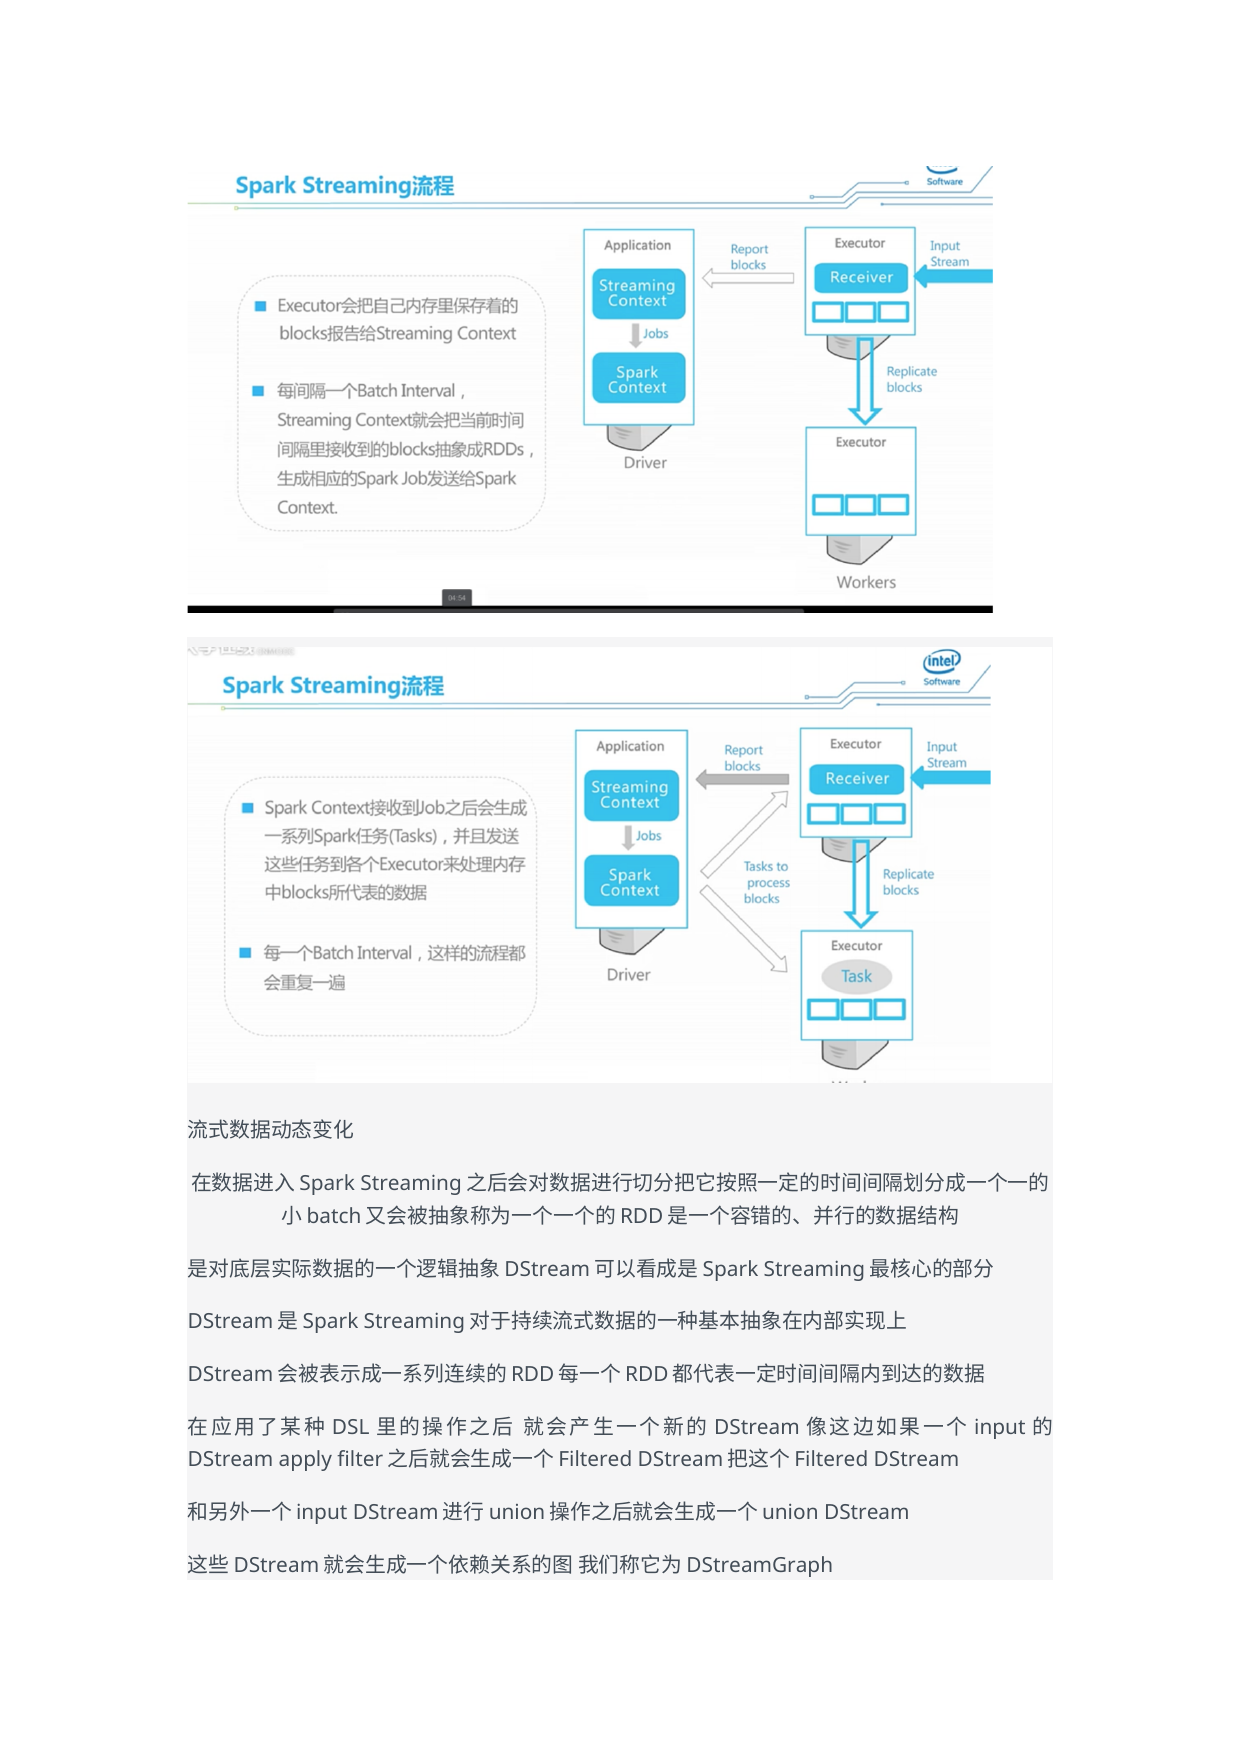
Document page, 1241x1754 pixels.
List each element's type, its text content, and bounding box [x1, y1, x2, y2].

text 是对底层实际数据的一个逻辑抽象DStream可以看成是Spark Streaming最核心的部分 [187, 1251, 1053, 1283]
text DStream会被表示成一系列连续的RDD每一个RDD都代表一定时间间隔内到达的数据 [187, 1356, 1053, 1389]
picture [187, 166, 1053, 613]
text 在应用了某种DSL里的操作之后 就会产生一个新的DStream像这边如果一个input的DStream apply filter之后就会生成一个Filtered DStream把这个Filtered DStream [187, 1409, 1053, 1474]
text 在数据进入Spark Streaming之后会对数据进行切分把它按照一定的时间间隔划分成一个一的小batch又会被抽象称为一个一个的RDD是一个容错的、并行的数据结构 [187, 1165, 1053, 1230]
text 流式数据动态变化 [187, 1113, 1053, 1145]
text 和另外一个input DStream进行union操作之后就会生成一个union DStream [187, 1494, 1053, 1527]
picture [187, 647, 1053, 1083]
text 这些DStream就会生成一个依赖关系的图 我们称它为DStreamGraph [187, 1547, 1053, 1580]
text DStream是Spark Streaming对于持续流式数据的一种基本抽象在内部实现上 [187, 1303, 1053, 1336]
